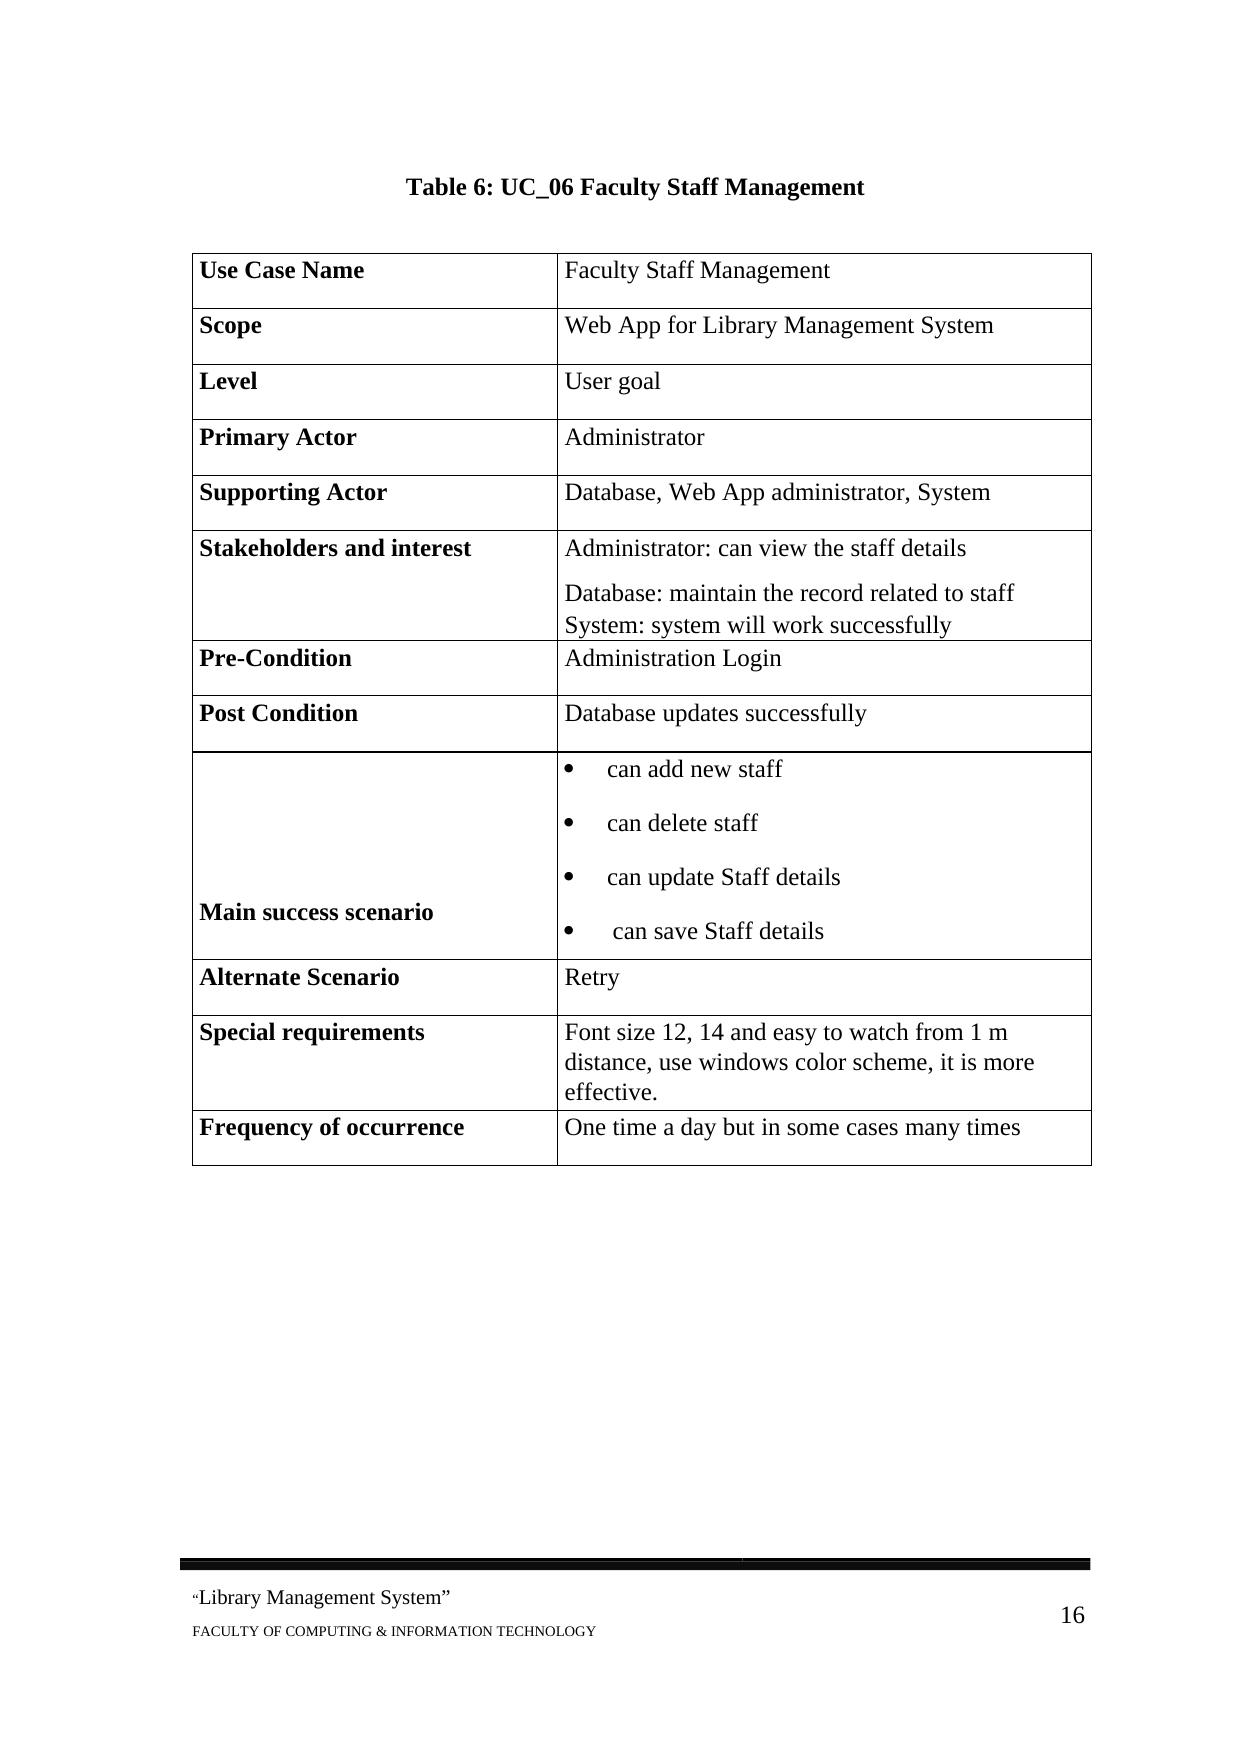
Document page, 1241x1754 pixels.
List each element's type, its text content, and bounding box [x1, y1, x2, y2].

table_cell Frequency of occurrence [193, 1111, 557, 1165]
table_cell Administration Login [558, 641, 1091, 695]
table_cell Primary Actor [193, 420, 557, 475]
table_cell Pre-Condition [193, 641, 557, 695]
table_cell Supporting Actor [193, 476, 557, 530]
table_cell Database, Web App administrator, System [558, 476, 1091, 530]
table_cell User goal [558, 365, 1091, 419]
table_cell Font size 12, 14 and easy to watch from 1 m distance, use windows color scheme, it is more effective. [558, 1016, 1091, 1110]
table_cell can add new staff can delete staff can update Staff details can save Staff details [558, 753, 1091, 959]
table_cell Web App for Library Management System [558, 309, 1091, 364]
table_header Faculty Staff Management [558, 254, 1091, 308]
table_header Use Case Name [193, 254, 557, 308]
table_cell Administrator: can view the staff details Database: maintain the record related to staff System: system will work successfully [558, 531, 1091, 640]
table_cell Scope [193, 309, 557, 364]
table_cell Post Condition [193, 696, 557, 751]
table_cell Special requirements [193, 1016, 557, 1110]
table_cell One time a day but in some cases many times [558, 1111, 1091, 1165]
table_cell Alternate Scenario [193, 960, 557, 1015]
table_cell Level [193, 365, 557, 419]
table_cell Retry [558, 960, 1091, 1015]
table_cell Administrator [558, 420, 1091, 475]
table_cell Database updates successfully [558, 696, 1091, 751]
table_cell Stakeholders and interest [193, 531, 557, 640]
table_cell Main success scenario [193, 753, 557, 959]
